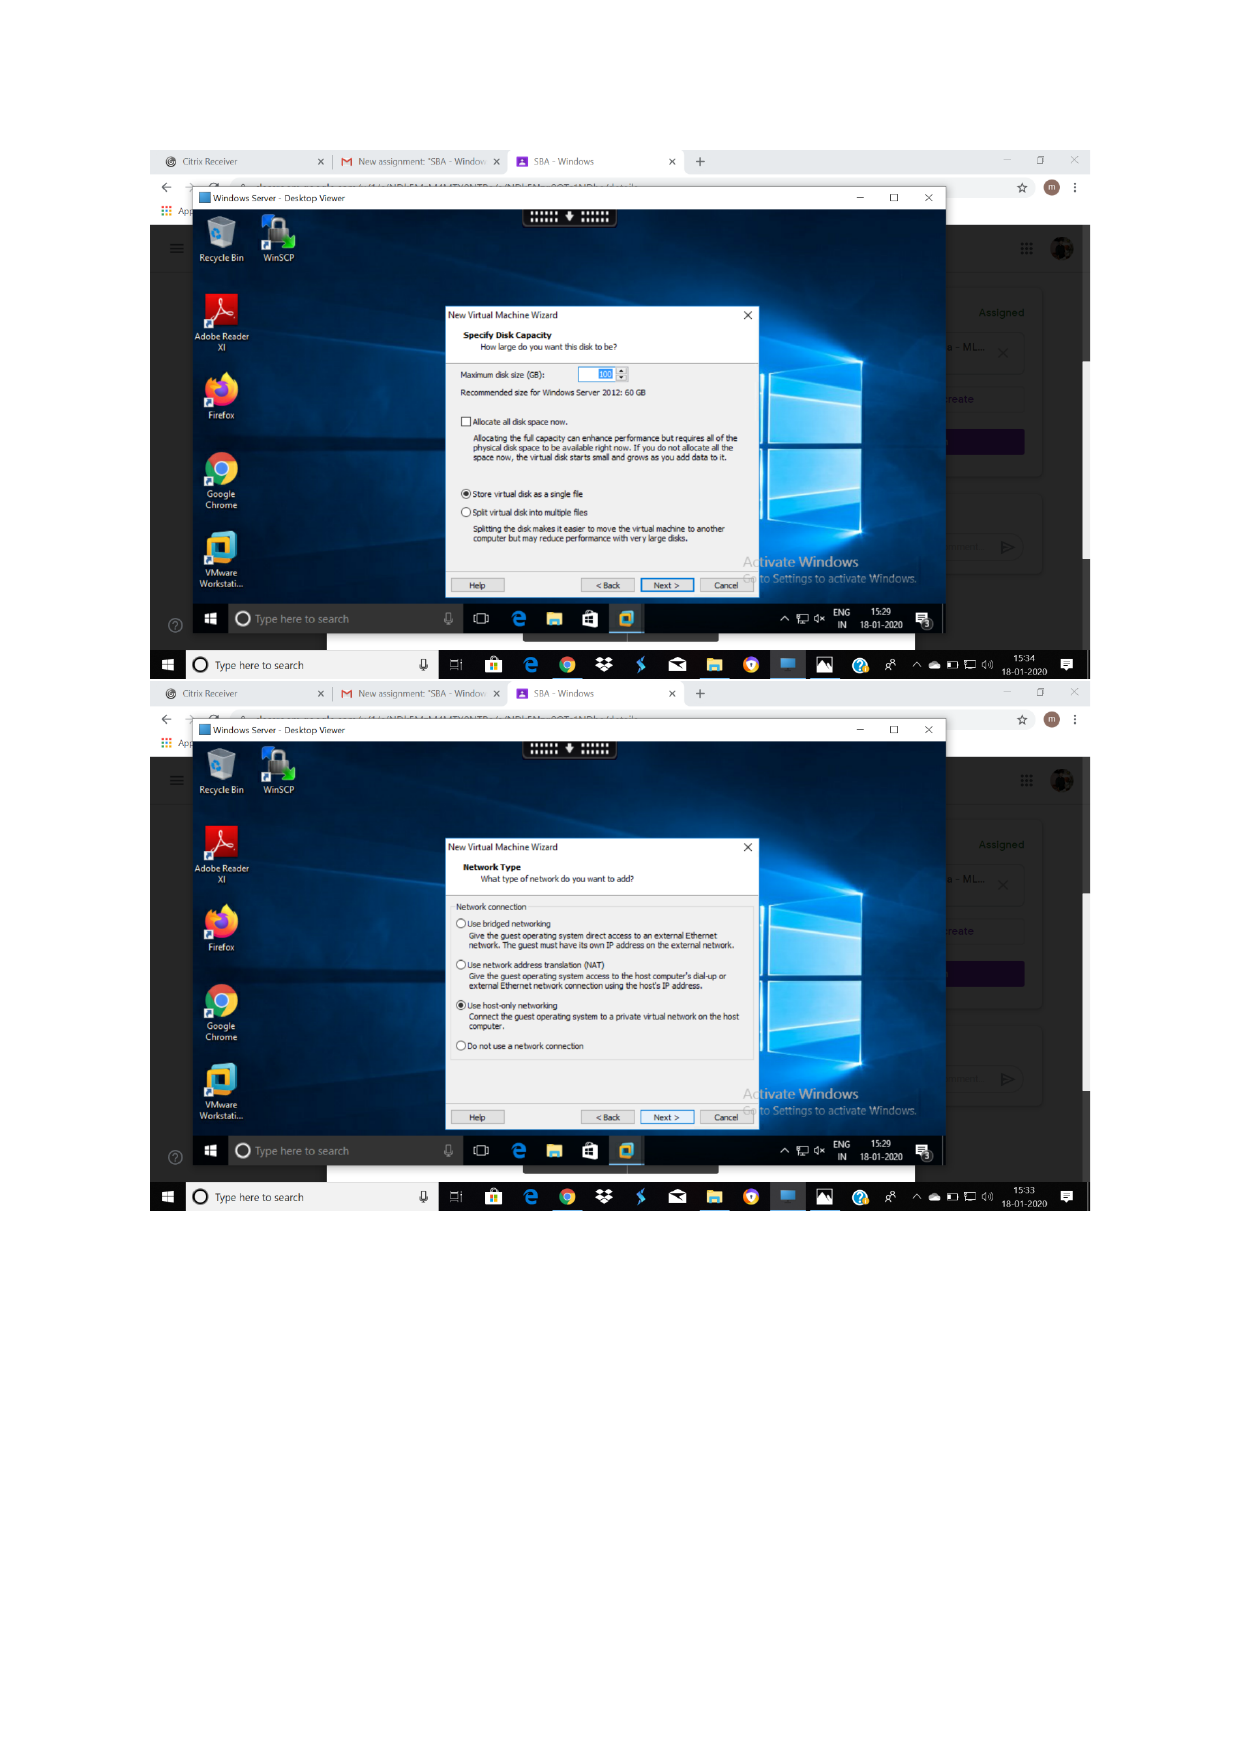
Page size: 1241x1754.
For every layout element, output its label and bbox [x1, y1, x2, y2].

picture [150, 681, 1091, 1211]
picture [150, 150, 1091, 679]
